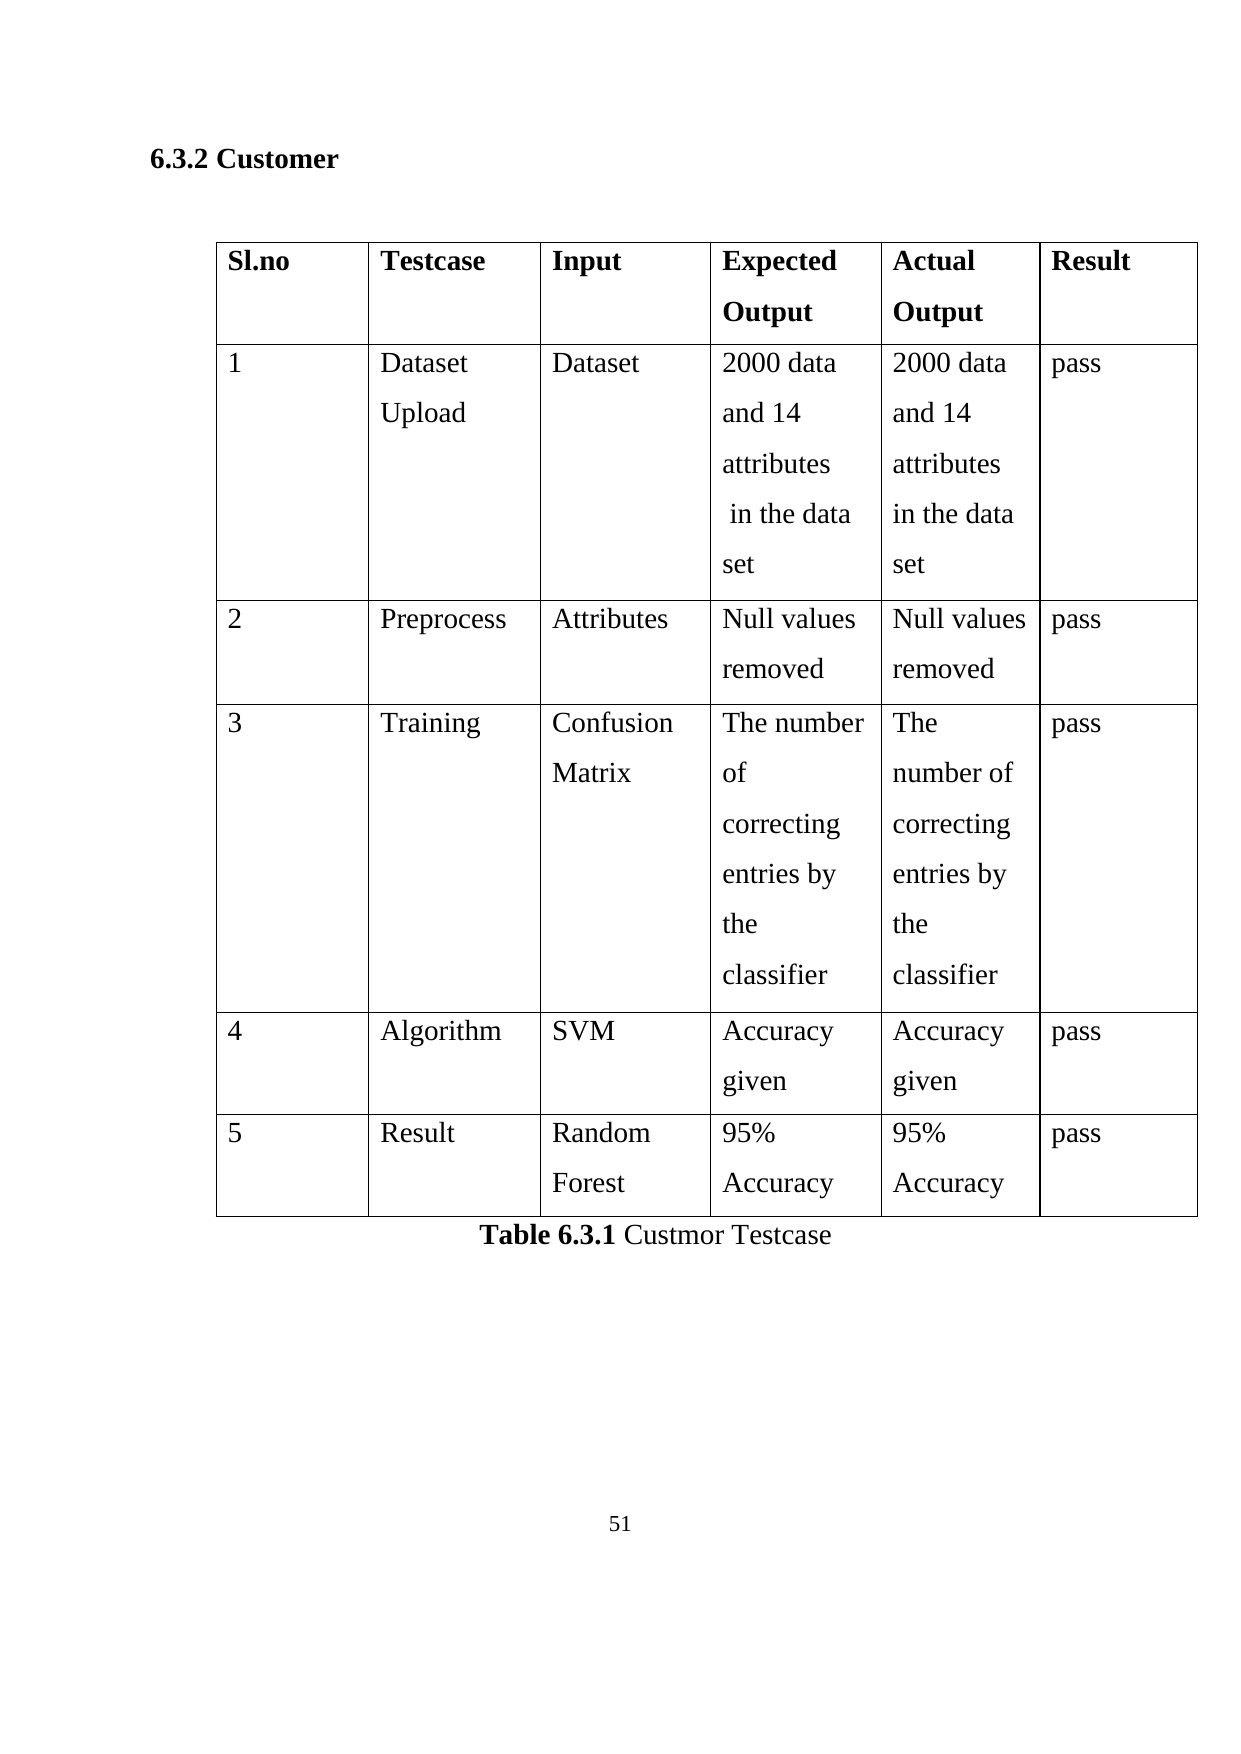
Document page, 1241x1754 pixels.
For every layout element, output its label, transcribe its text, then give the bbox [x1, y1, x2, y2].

table_cell Attributes [541, 601, 710, 704]
table_cell pass [1041, 601, 1197, 704]
table_cell 95% Accuracy [882, 1115, 1039, 1216]
table_cell Random Forest [541, 1115, 710, 1216]
table_cell 3 [217, 705, 368, 1012]
table_cell pass [1041, 345, 1197, 600]
table_cell Null values removed [882, 601, 1039, 704]
table_header Input [541, 243, 710, 344]
table_cell Preprocess [369, 601, 540, 704]
table_cell 2000 data and 14 attributes in the data set [882, 345, 1039, 600]
table_cell pass [1041, 1115, 1197, 1216]
table_cell Dataset [541, 345, 710, 600]
table_cell pass [1041, 1013, 1197, 1114]
table_cell pass [1041, 705, 1197, 1012]
table_cell Confusion Matrix [541, 705, 710, 1012]
table_header Result [1041, 243, 1197, 344]
table_cell Algorithm [369, 1013, 540, 1114]
table_cell Null values removed [711, 601, 881, 704]
table_cell Dataset Upload [369, 345, 540, 600]
text Table 6.3.1 Custmor Testcase [114, 1217, 1167, 1251]
table_cell 2000 data and 14 attributes in the data set [711, 345, 881, 600]
table_cell Result [369, 1115, 540, 1216]
table_cell 95% Accuracy [711, 1115, 881, 1216]
table_header Testcase [369, 243, 540, 344]
table_cell SVM [541, 1013, 710, 1114]
table_cell 1 [217, 345, 368, 600]
list Customer [150, 142, 1167, 175]
table_cell The number of correcting entries by the classifier [882, 705, 1039, 1012]
table_cell 5 [217, 1115, 368, 1216]
table_cell 2 [217, 601, 368, 704]
table_cell Accuracy given [711, 1013, 881, 1114]
table_header Sl.no [217, 243, 368, 344]
table_header Actual Output [882, 243, 1039, 344]
table_cell The number of correcting entries by the classifier [711, 705, 881, 1012]
table_cell Accuracy given [882, 1013, 1039, 1114]
table_cell Training [369, 705, 540, 1012]
table_cell 4 [217, 1013, 368, 1114]
table_header Expected Output [711, 243, 881, 344]
